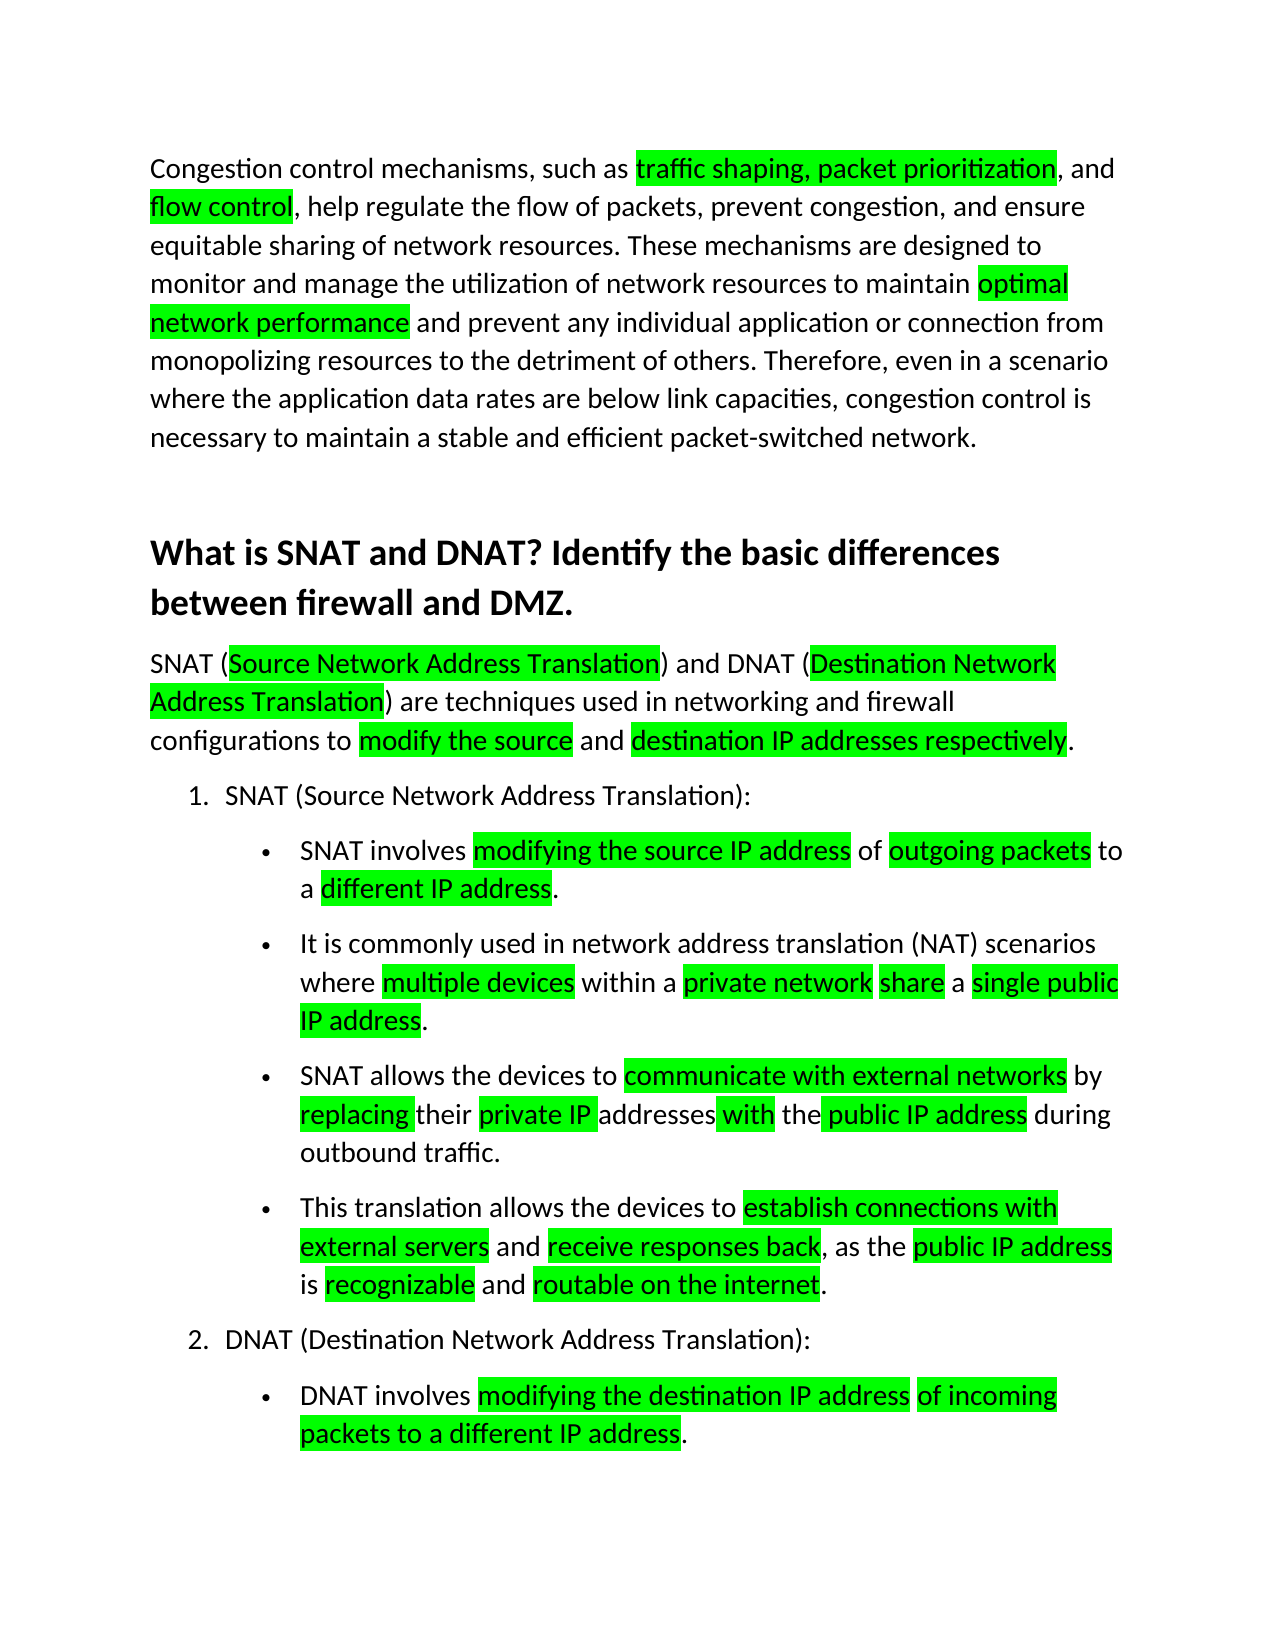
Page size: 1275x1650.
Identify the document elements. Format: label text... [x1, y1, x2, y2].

text SNAT (Source Network Address Translation) and DNAT (Destination Network Address Translation) are techniques used in networking and firewall configurations to modify the source and destination IP addresses respectively. [150, 645, 1125, 757]
list DNAT involves modifying the destination IP address of incoming packets to a different IP address. [262, 1377, 1125, 1451]
text Congestion control mechanisms, such as traffic shaping, packet prioritization, and flow control, help regulate the flow of packets, prevent congestion, and ensure equitable sharing of network resources. These mechanisms are designed to monitor and manage the utilization of network resources to maintain optimal network performance and prevent any individual application or connection from monopolizing resources to the detriment of others. Therefore, even in a scenario where the application data rates are below link capacities, congestion control is necessary to maintain a stable and efficient packet-switched network. [150, 150, 1125, 455]
list It is commonly used in network address translation (NAT) scenarios where multiple devices within a private network share a single public IP address. [262, 926, 1125, 1038]
list DNAT (Destination Network Address Translation): [187, 1321, 1125, 1357]
list SNAT (Source Network Address Translation): [187, 777, 1125, 812]
text What is SNAT and DNAT? Identify the basic differences between firewall and DMZ. [150, 529, 1125, 624]
list This translation allows the devices to establish connections with external servers and receive responses back, as the public IP address is recognizable and routable on the internet. [262, 1189, 1125, 1302]
list SNAT involves modifying the source IP address of outgoing packets to a different IP address. [262, 832, 1125, 906]
list SNAT allows the devices to communicate with external networks by replacing their private IP addresses with the public IP address during outbound traffic. [262, 1057, 1125, 1170]
